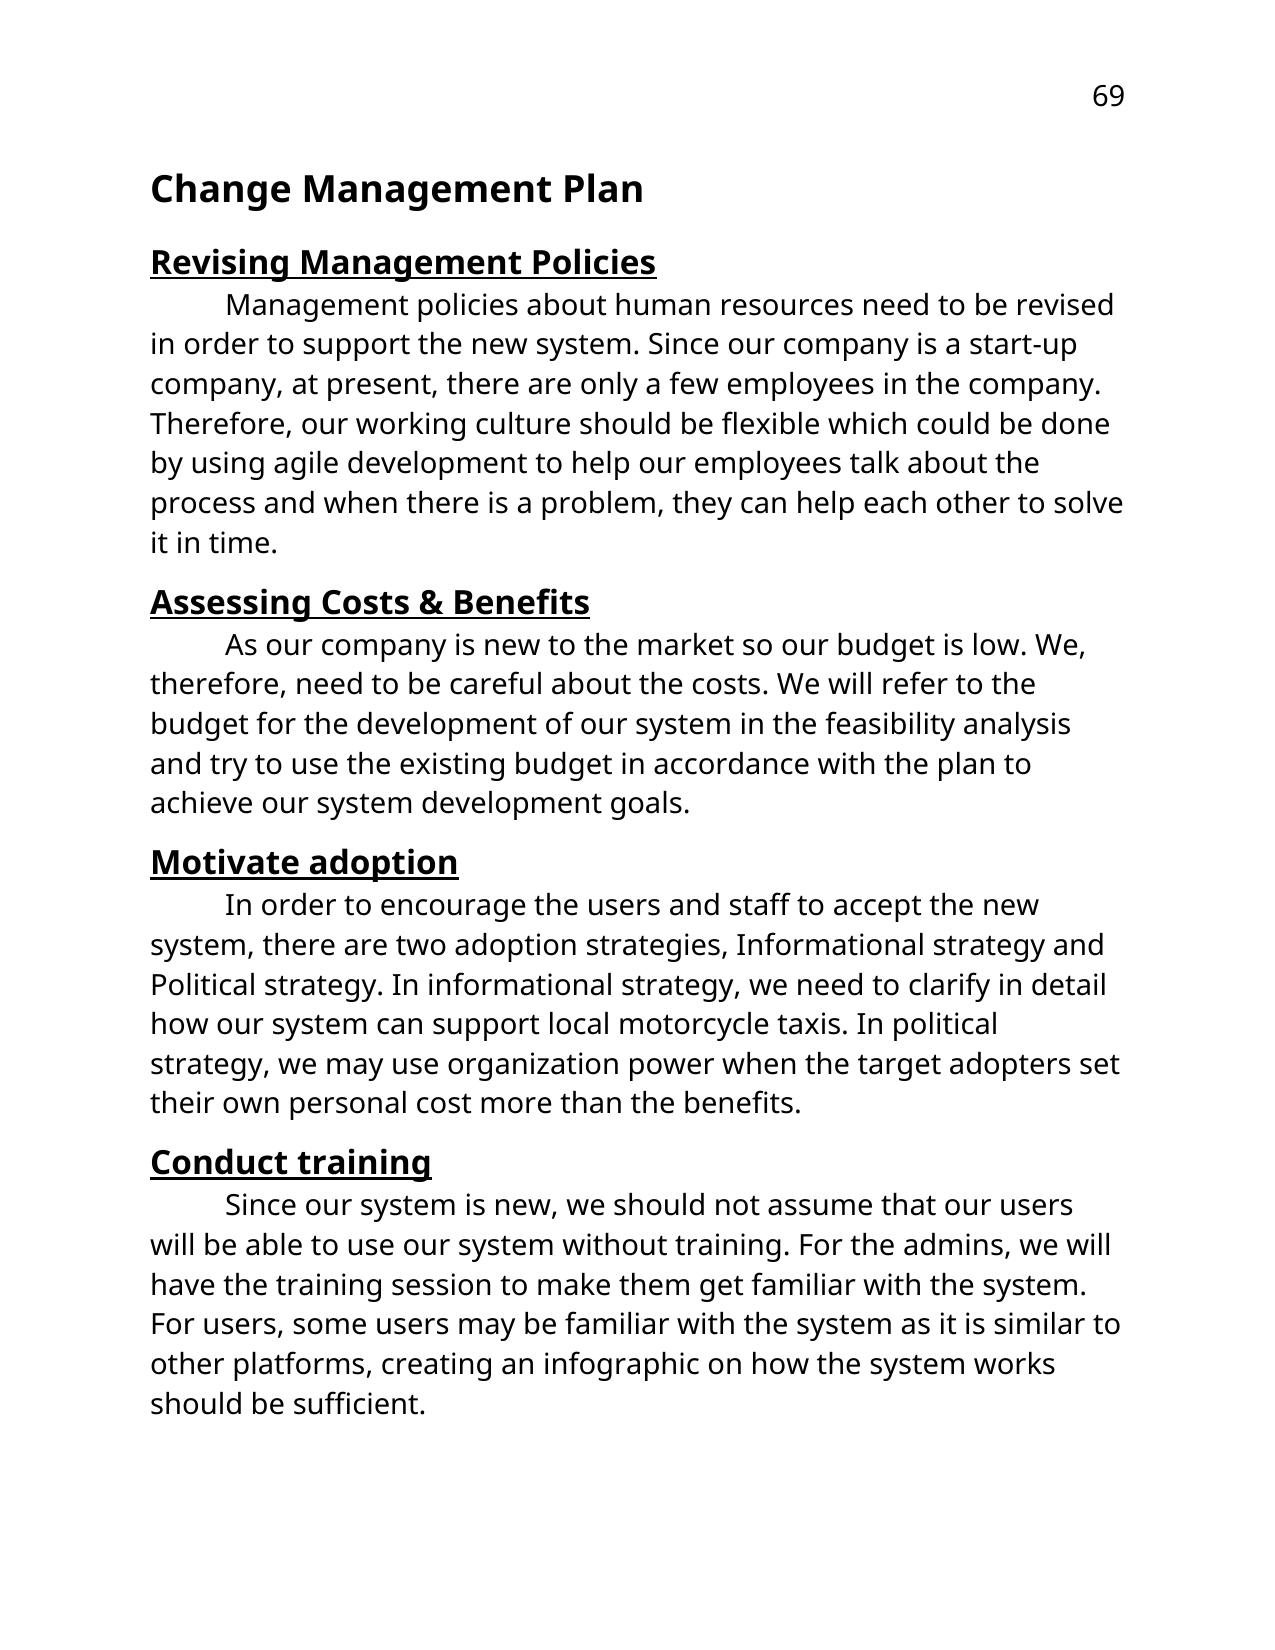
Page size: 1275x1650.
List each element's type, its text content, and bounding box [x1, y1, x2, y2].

text Motivate adoption [150, 839, 1125, 884]
text Conduct training [150, 1139, 1125, 1184]
text As our company is new to the market so our budget is low. We, therefore, need to be careful about the costs. We will refer to the budget for the development of our system in the feasibility analysis and try to use the existing budget in accordance with the plan to achieve our system development goals. [150, 624, 1125, 822]
text Since our system is new, we should not assume that our users will be able to use our system without training. For the admins, we will have the training session to make them get familiar with the system. For users, some users may be familiar with the system as it is similar to other platforms, creating an infographic on how the system works should be sufficient. [150, 1184, 1125, 1423]
text Management policies about human resources need to be revised in order to support the new system. Since our company is a start-up company, at present, there are only a few employees in the company. Therefore, our working culture should be flexible which could be done by using agile development to help our employees talk about the process and when there is a problem, they can help each other to solve it in time. [150, 284, 1125, 562]
text Assessing Costs & Benefits [150, 578, 1125, 624]
text Revising Management Policies [150, 238, 1125, 284]
subtitle Change Management Plan [150, 162, 1125, 213]
text In order to encourage the users and staff to accept the new system, there are two adoption strategies, Informational strategy and Political strategy. In informational strategy, we need to clarify in detail how our system can support local motorcycle taxis. In political strategy, we may use organization power when the target adopters set their own personal cost more than the benefits. [150, 884, 1125, 1122]
